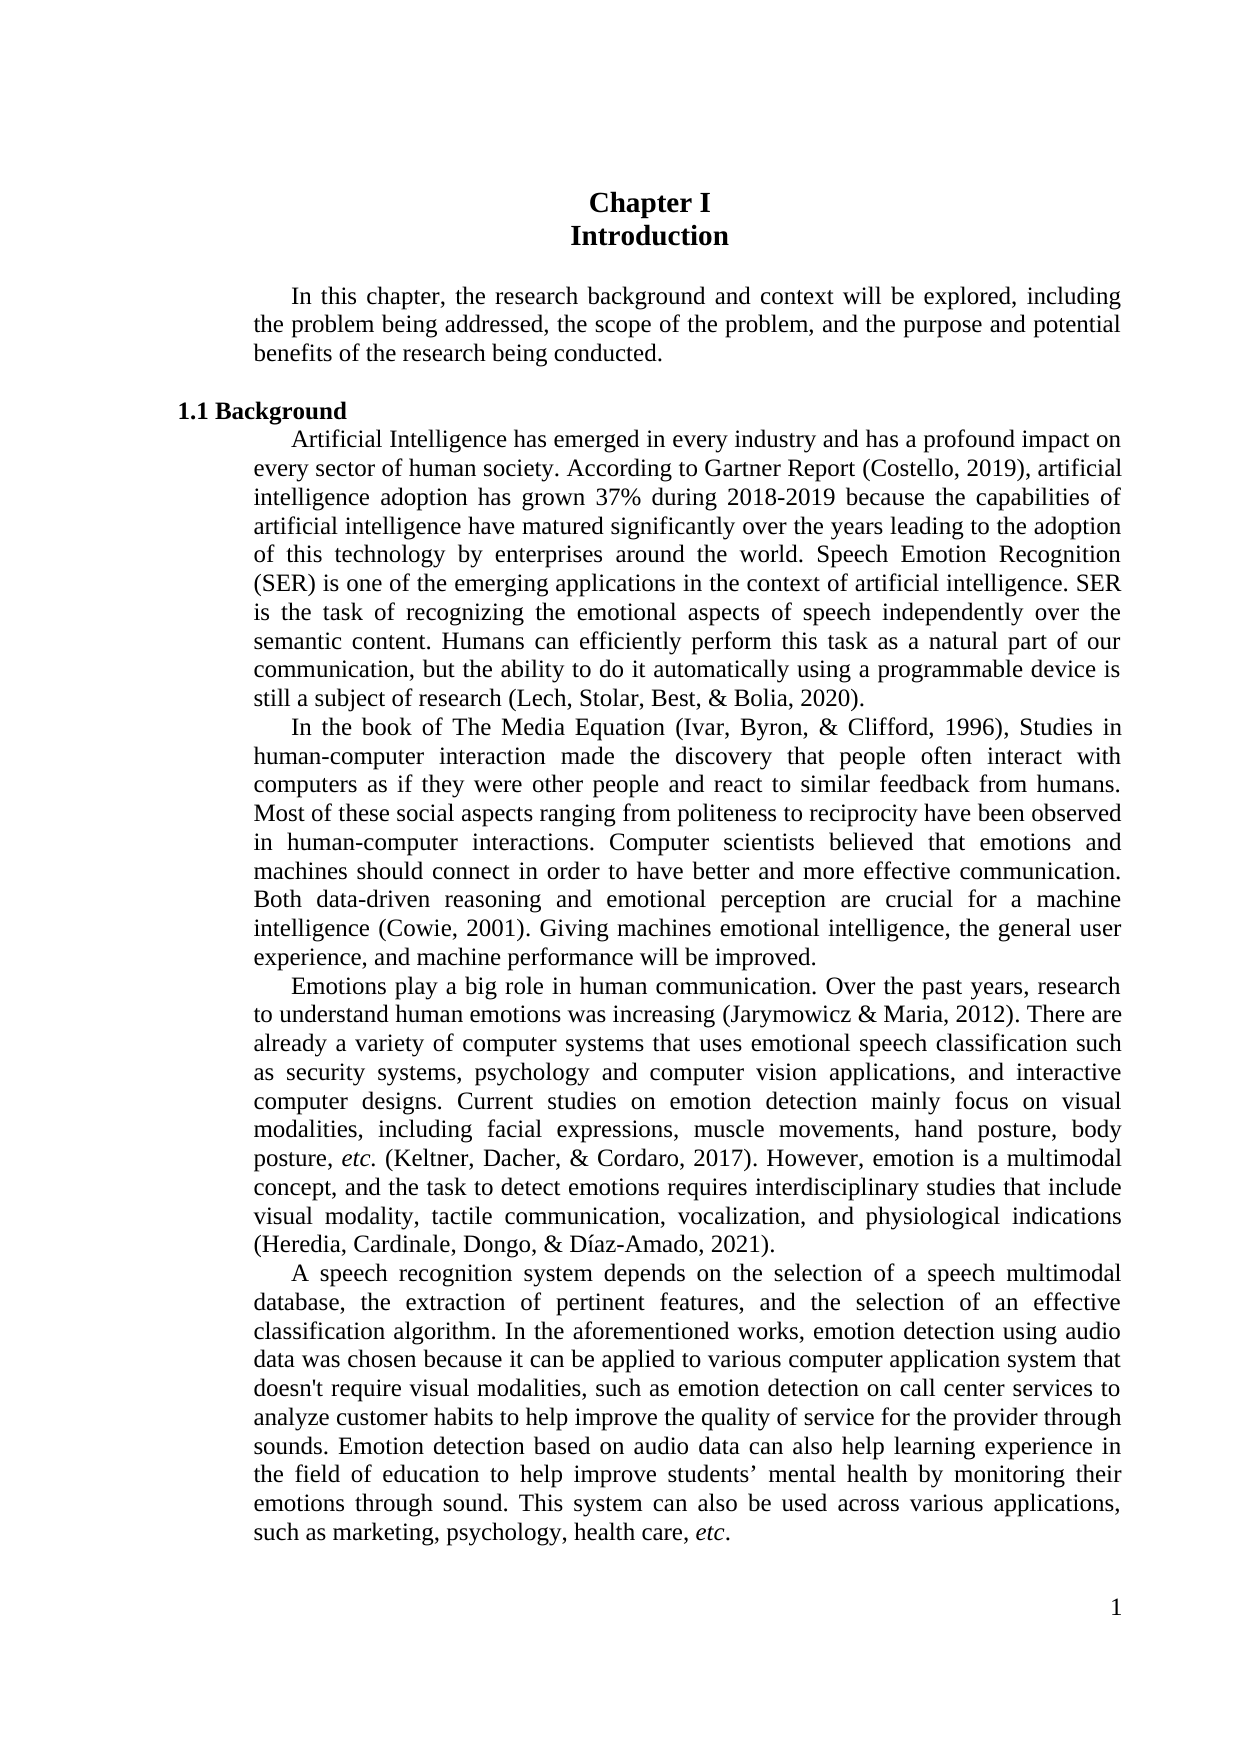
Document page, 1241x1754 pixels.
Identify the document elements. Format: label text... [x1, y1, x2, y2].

text Artificial Intelligence has emerged in every industry and has a profound impact on every sector of human society. According to Gartner Report, artificial intelligence adoption has grown 37% during 2018-2019 because the capabilities of artificial intelligence have matured significantly over the years leading to the adoption of this technology by enterprises around the world. Speech Emotion Recognition (SER) is one of the emerging applications in the context of artificial intelligence. SER is the task of recognizing the emotional aspects of speech independently over the semantic content. Humans can efficiently perform this task as a natural part of our communication, but the ability to do it automatically using a programmable device is still a subject of research . [253, 424, 1122, 712]
subtitle Chapter I [177, 185, 1122, 218]
text A speech recognition system depends on the selection of a speech multimodal database, the extraction of pertinent features, and the selection of an effective classification algorithm. In the aforementioned works, emotion detection using audio data was chosen because it can be applied to various computer application system that doesn't require visual modalities, such as emotion detection on call center services to analyze customer habits to help improve the quality of service for the provider through sounds. Emotion detection based on audio data can also help learning experience in the field of education to help improve students’ mental health by monitoring their emotions through sound. This system can also be used across various applications, such as marketing, psychology, health care, etc. [253, 1258, 1122, 1546]
text Emotions play a big role in human communication. Over the past years, research to understand human emotions was increasing. There are already a variety of computer systems that uses emotional speech classification such as security systems, psychology and computer vision applications, and interactive computer designs. Current studies on emotion detection mainly focus on visual modalities, including facial expressions, muscle movements, hand posture, body posture, etc.. However, emotion is a multimodal concept, and the task to detect emotions requires interdisciplinary studies that include visual modality, tactile communication, vocalization, and physiological indications. [253, 971, 1122, 1258]
subtitle Background [177, 396, 1122, 424]
text In the book of The Media Equation, Studies in human-computer interaction made the discovery that people often interact with computers as if they were other people and react to similar feedback from humans. Most of these social aspects ranging from politeness to reciprocity have been observed in human-computer interactions. Computer scientists believed that emotions and machines should connect in order to have better and more effective communication. Both data-driven reasoning and emotional perception are crucial for a machine intelligence. Giving machines emotional intelligence, the general user experience, and machine performance will be improved. [253, 712, 1122, 971]
text In this chapter, the research background and context will be explored, including the problem being addressed, the scope of the problem, and the purpose and potential benefits of the research being conducted. [253, 281, 1122, 367]
text Introduction [177, 218, 1122, 252]
